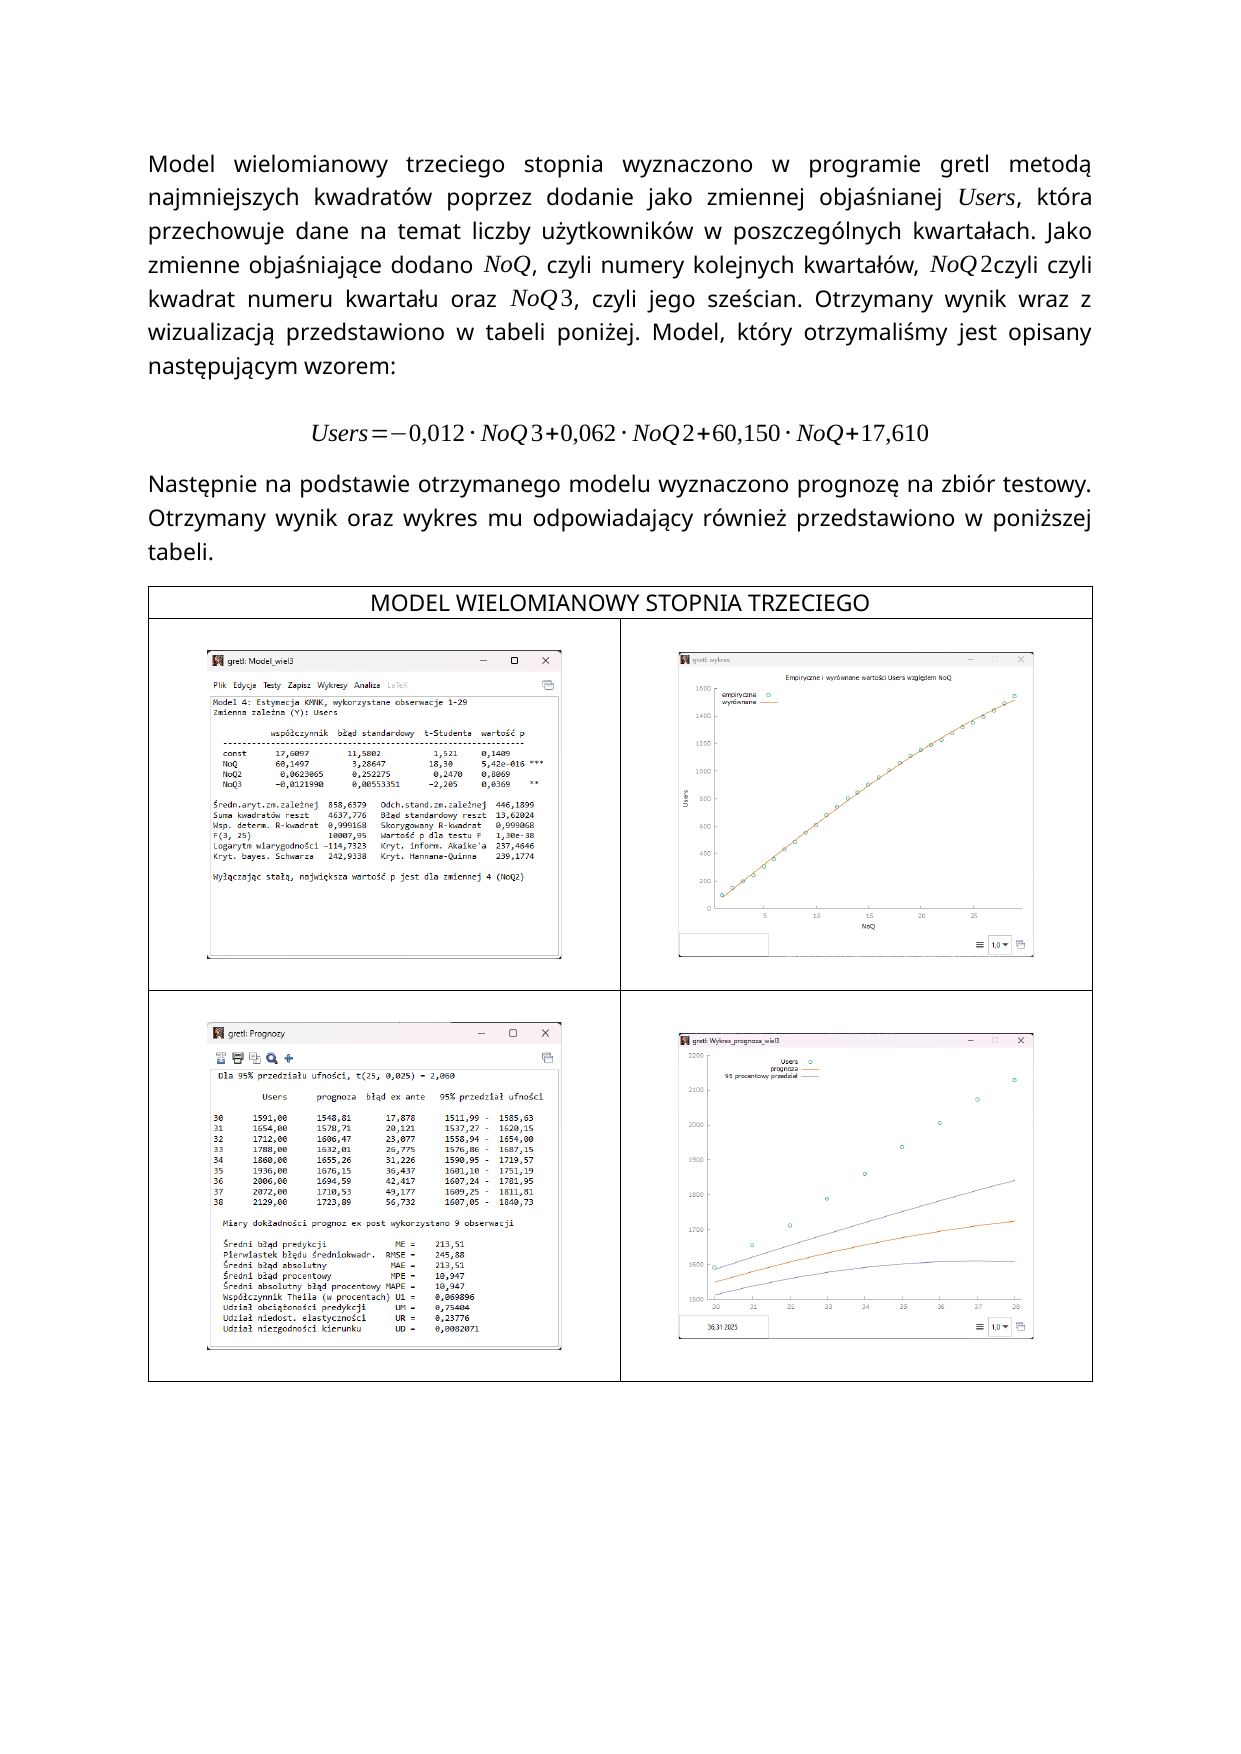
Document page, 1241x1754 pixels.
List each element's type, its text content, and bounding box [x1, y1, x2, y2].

table_header MODEL WIELOMIANOWY STOPNIA TRZECIEGO [149, 587, 1092, 618]
table_cell [149, 991, 620, 1381]
table_cell [149, 619, 620, 990]
picture [678, 1033, 1034, 1339]
picture [207, 650, 562, 959]
text Następnie na podstawie otrzymanego modelu wyznaczono prognozę na zbiór testowy. Otrzymany wynik oraz wykres mu odpowiadający również przedstawiono w poniższej tabeli. [148, 468, 1093, 567]
text Model wielomianowy trzeciego stopnia wyznaczono w programie gretl metodą najmniejszych kwadratów poprzez dodanie jako zmiennej objaśnianej , która przechowuje dane na temat liczby użytkowników w poszczególnych kwartałach. Jako zmienne objaśniające dodano , czyli numery kolejnych kwartałów, czyli czyli kwadrat numeru kwartału oraz , czyli jego sześcian. Otrzymany wynik wraz z wizualizacją przedstawiono w tabeli poniżej. Model, który otrzymaliśmy jest opisany następującym wzorem: [148, 148, 1093, 381]
table_cell [621, 619, 1092, 990]
table_cell [621, 991, 1092, 1381]
picture [678, 652, 1034, 957]
picture [207, 1022, 562, 1350]
